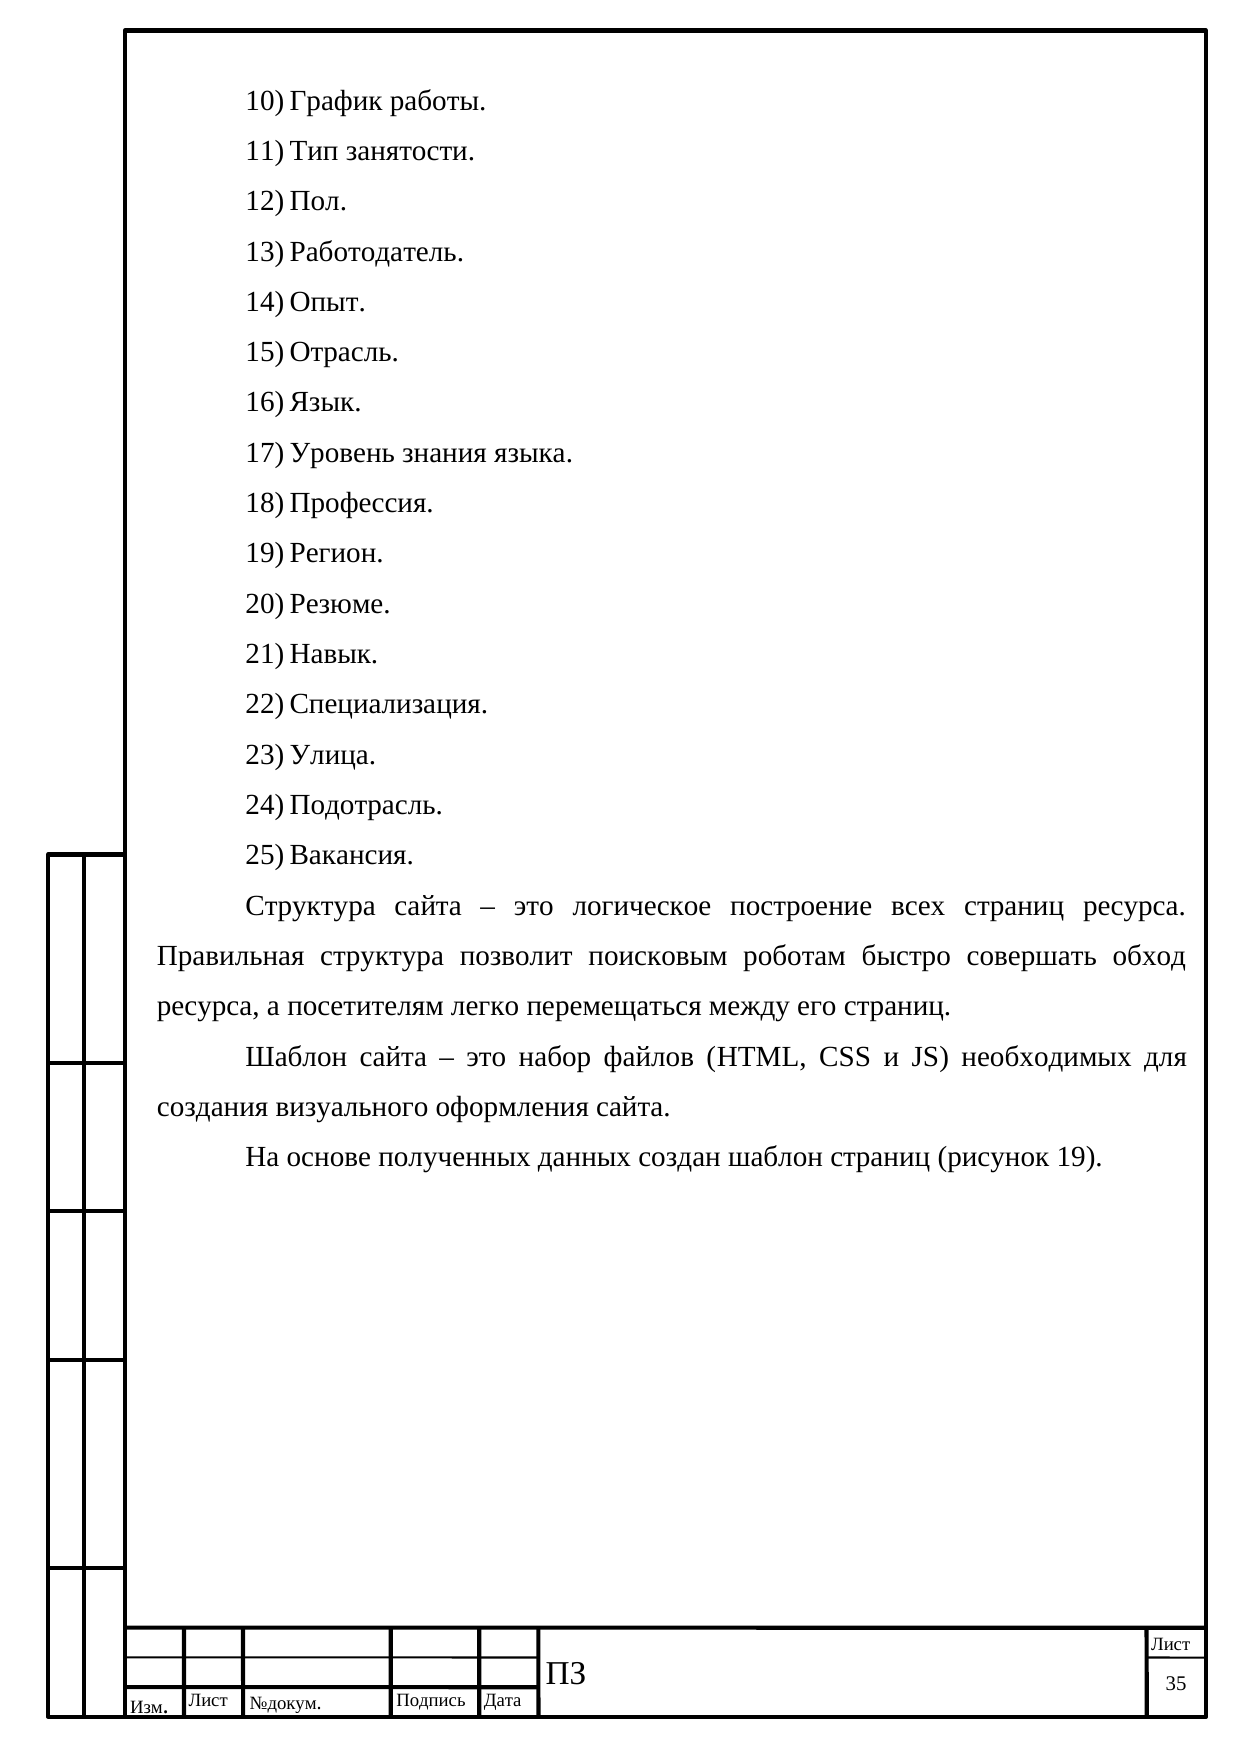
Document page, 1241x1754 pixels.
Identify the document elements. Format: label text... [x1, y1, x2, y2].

list Профессия. [157, 485, 1187, 519]
list Уровень знания языка. [157, 435, 1187, 468]
list Улица. [157, 737, 1187, 770]
list Структура сайта – это логическое построение всех страниц ресурса. Правильная структура позволит поисковым роботам быстро совершать обход ресурса, а посетителям легко перемещаться между его страниц. [157, 888, 1187, 1022]
list Навык. [157, 636, 1187, 670]
list На основе полученных данных создан шаблон страниц (рисунок 19). [157, 1139, 1187, 1173]
list Опыт. [157, 284, 1187, 317]
list Пол. [157, 183, 1187, 217]
list Регион. [157, 536, 1187, 569]
list Тип занятости. [157, 133, 1187, 167]
list Отрасль. [157, 334, 1187, 368]
list Подотрасль. [157, 787, 1187, 821]
list Вакансия. [157, 837, 1187, 871]
list Язык. [157, 384, 1187, 418]
list Работодатель. [157, 234, 1187, 267]
list Резюме. [157, 586, 1187, 619]
list Шаблон сайта – это набор файлов (HTML, CSS и JS) необходимых для создания визуального оформления сайта. [157, 1039, 1187, 1122]
list Специализация. [157, 686, 1187, 720]
list График работы. [157, 83, 1187, 116]
